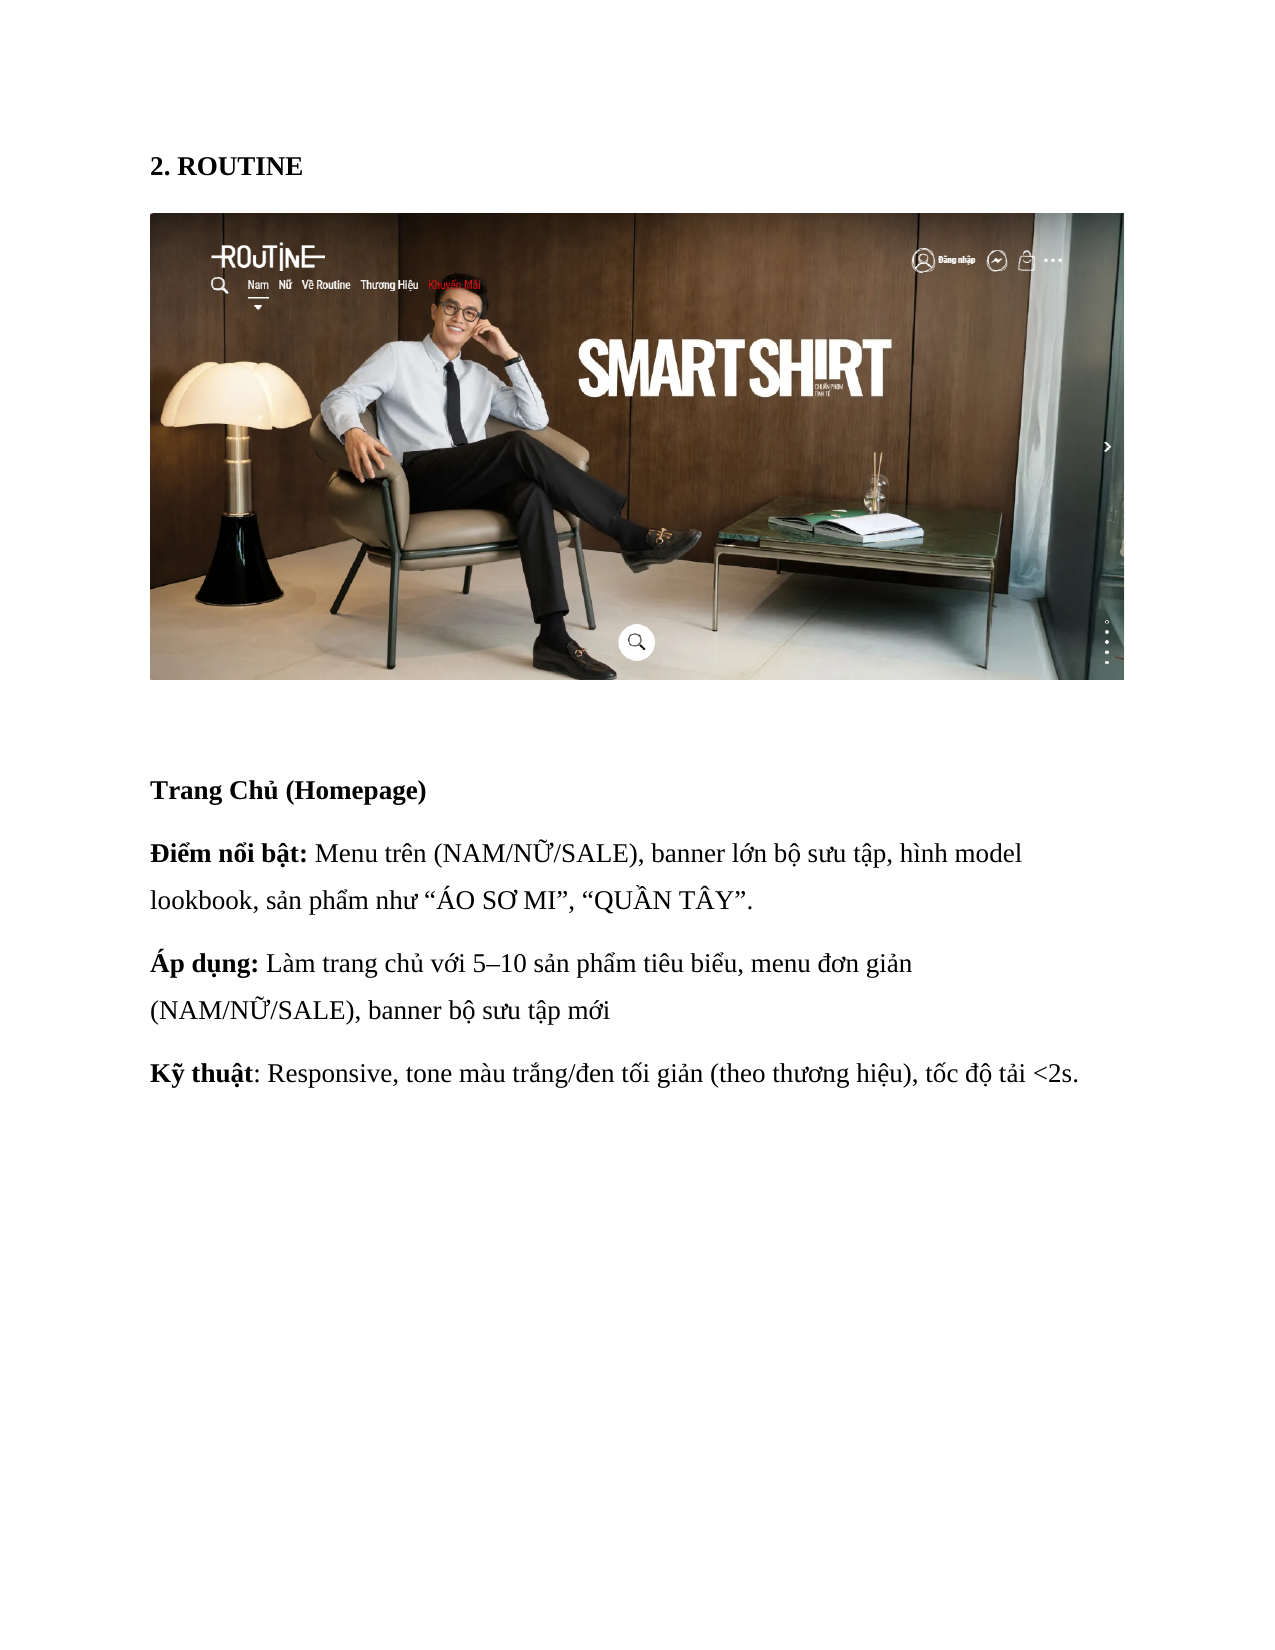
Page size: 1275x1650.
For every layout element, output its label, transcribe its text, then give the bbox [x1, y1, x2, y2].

picture [150, 213, 1125, 680]
text Kỹ thuật: Responsive, tone màu trắng/đen tối giản (theo thương hiệu), tốc độ tải <2s. [150, 1057, 1125, 1088]
text Trang Chủ (Homepage) [150, 774, 1125, 805]
text Điểm nổi bật: Menu trên (NAM/NỮ/SALE), banner lớn bộ sưu tập, hình model lookbook, sản phẩm như “ÁO SƠ MI”, “QUẦN TÂY”. [150, 837, 1125, 915]
text Áp dụng: Làm trang chủ với 5–10 sản phẩm tiêu biểu, menu đơn giản (NAM/NỮ/SALE), banner bộ sưu tập mới [150, 947, 1125, 1025]
text 2. ROUTINE [150, 150, 1125, 181]
